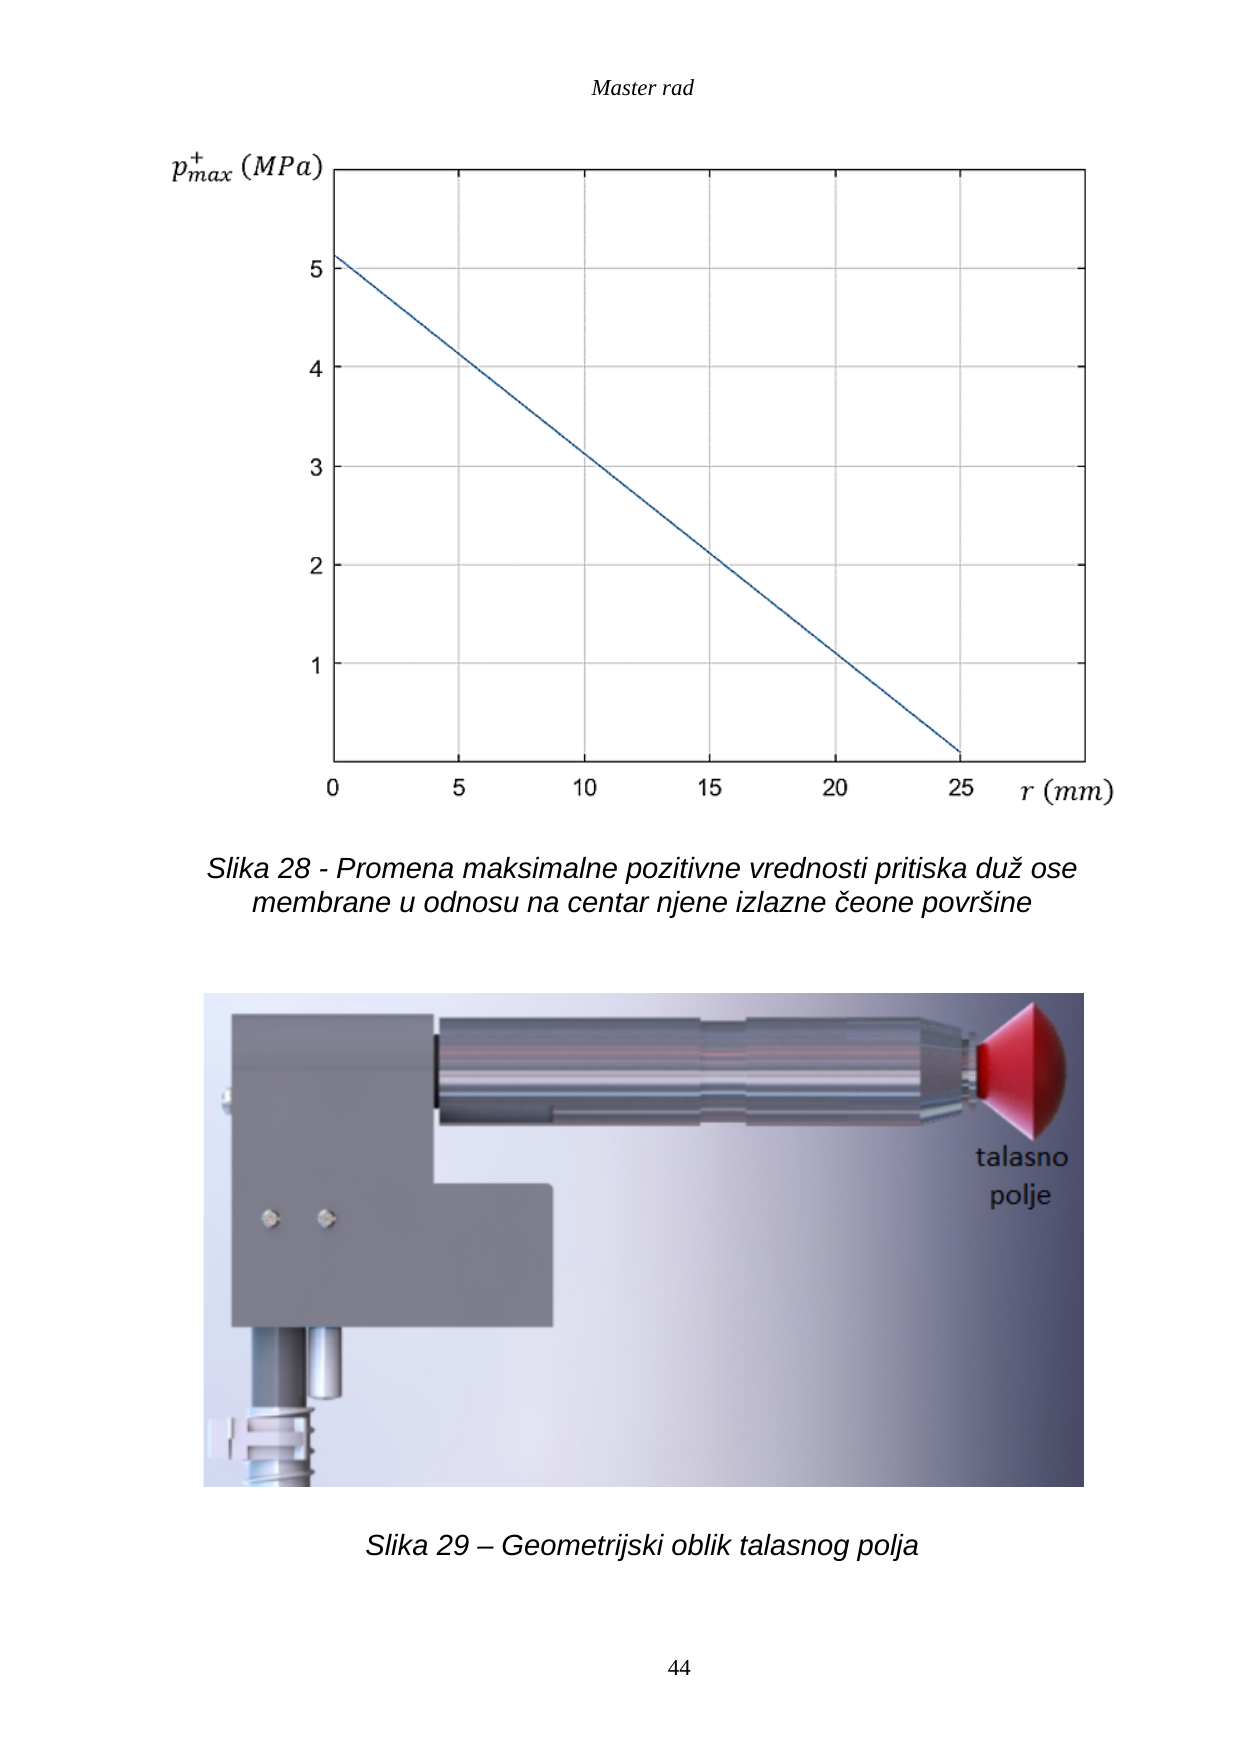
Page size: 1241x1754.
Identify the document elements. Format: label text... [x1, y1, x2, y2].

picture [203, 993, 1084, 1487]
text Slika 29 – Geometrijski oblik talasnog polja [89, 1528, 1199, 1562]
text Slika 28 - Promena maksimalne pozitivne vrednosti pritiska duž ose membrane u odnosu na centar njene izlazne čeone površine [159, 851, 1128, 952]
picture [171, 149, 1116, 809]
